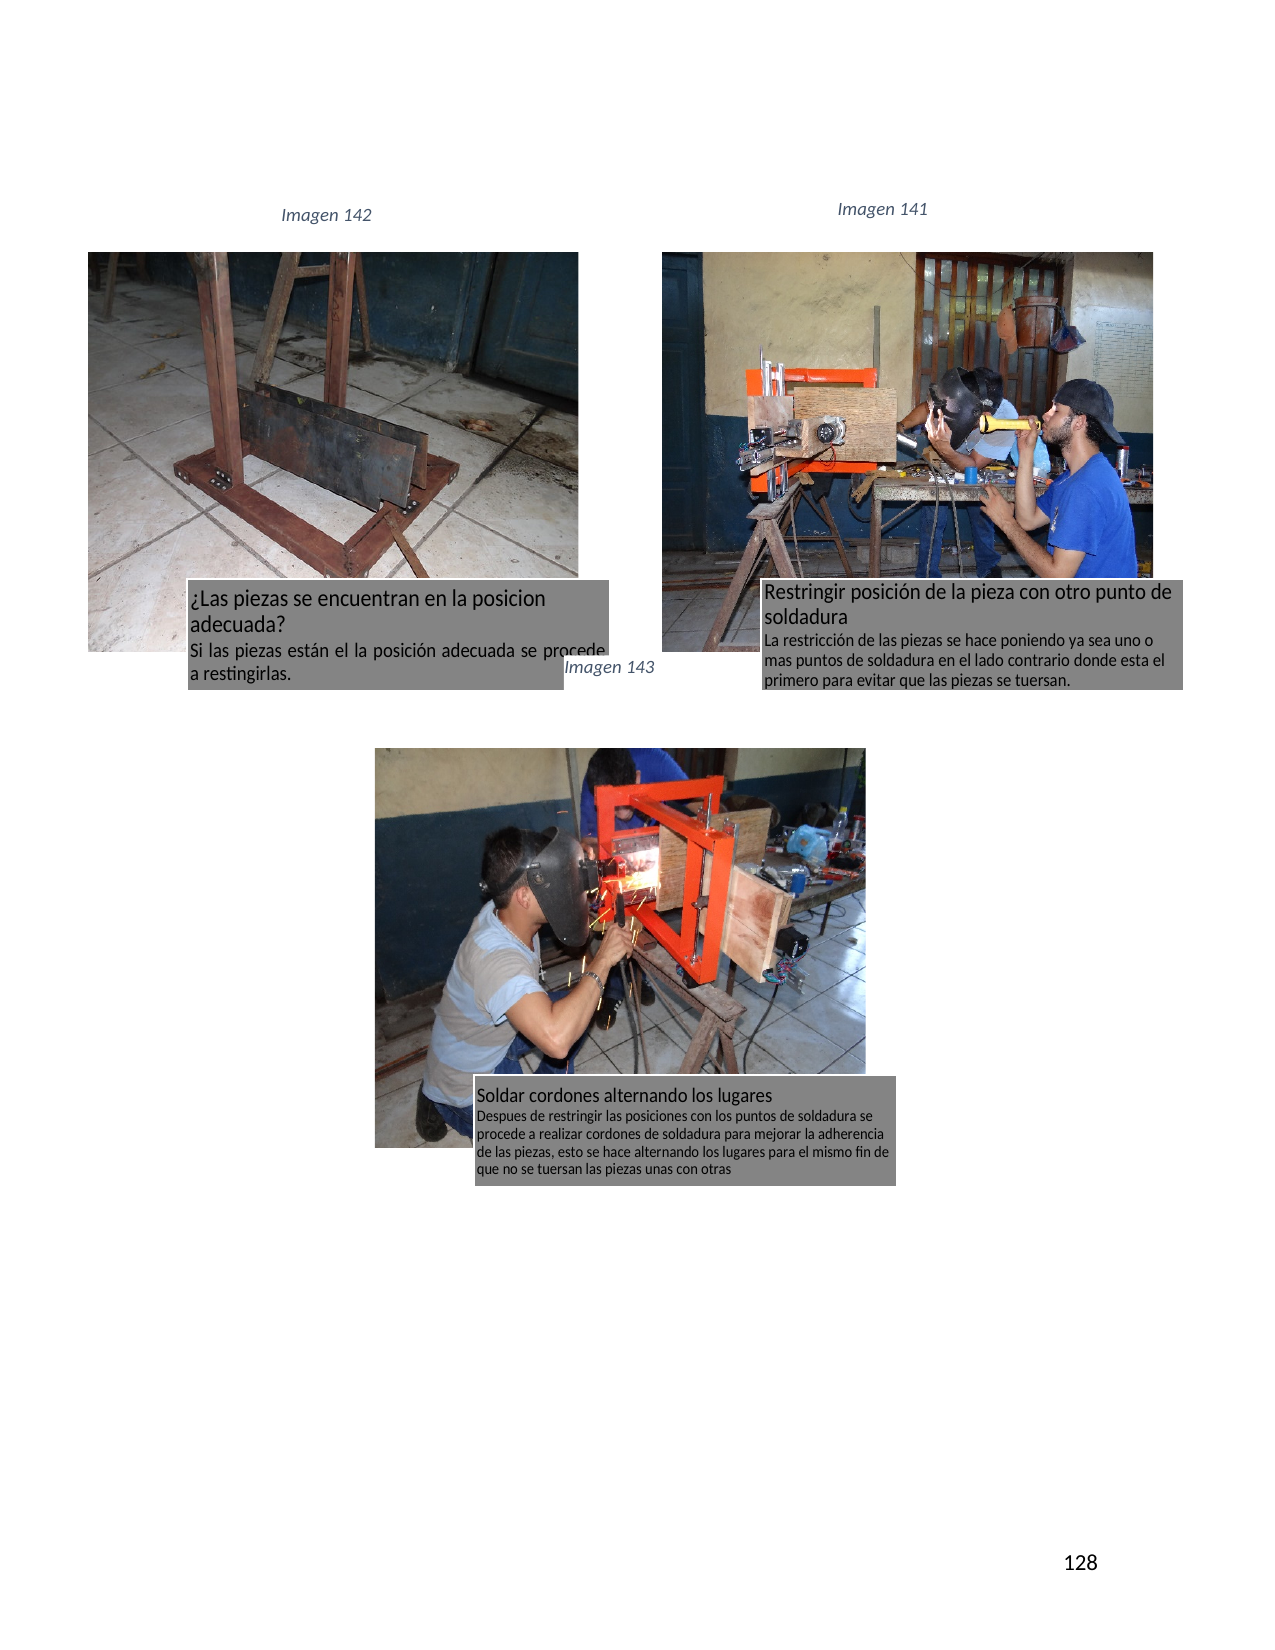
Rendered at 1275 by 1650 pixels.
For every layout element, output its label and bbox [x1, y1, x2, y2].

picture [662, 252, 1154, 652]
picture [88, 252, 579, 652]
picture [374, 748, 866, 1148]
